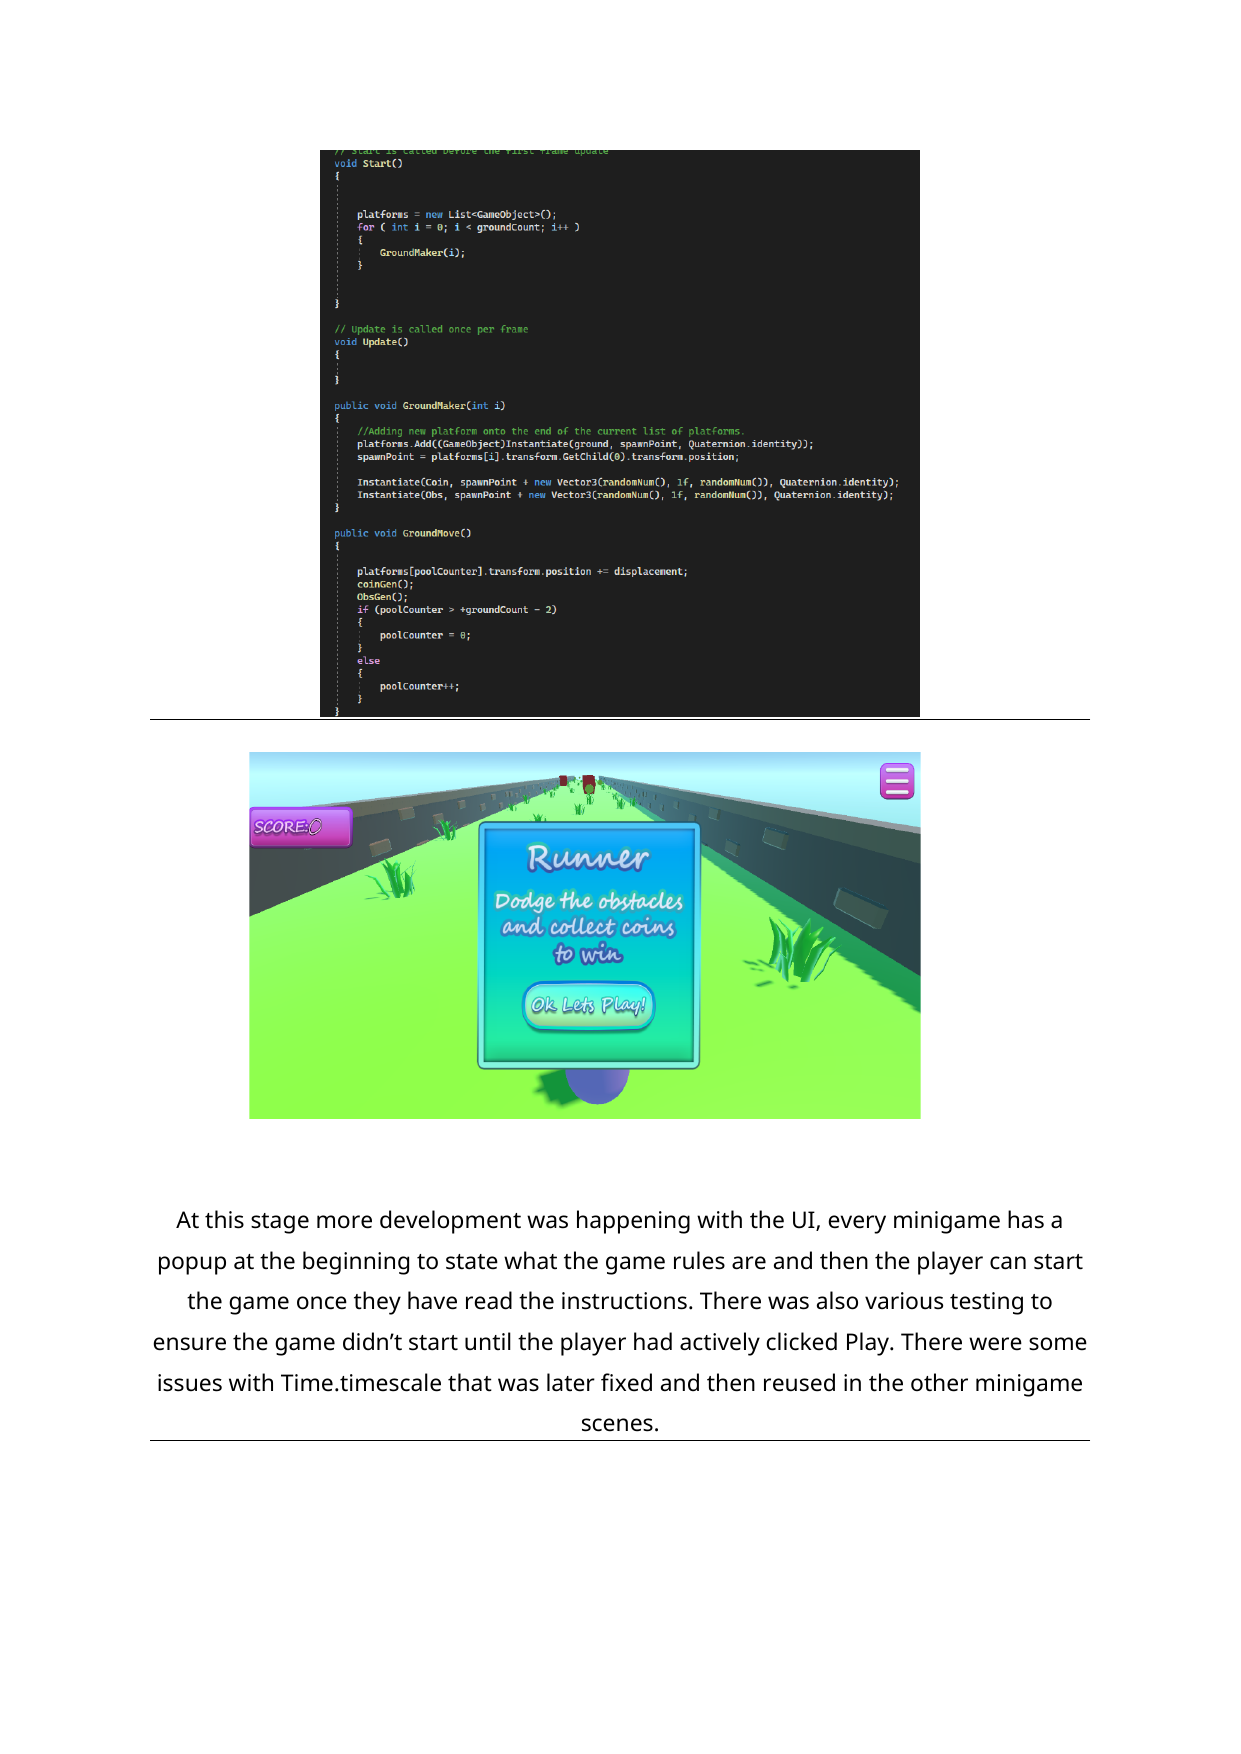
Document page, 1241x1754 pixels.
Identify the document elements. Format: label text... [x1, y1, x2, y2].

picture [248, 752, 920, 1118]
picture [320, 150, 920, 717]
text At this stage more development was happening with the UI, every minigame has a popup at the beginning to state what the game rules are and then the player can start the game once they have read the instructions. There was also various testing to ensure the game didn’t start until the player had actively clicked Play. There were some issues with Time.timescale that was later fixed and then reused in the other minigame scenes. [150, 1204, 1090, 1440]
